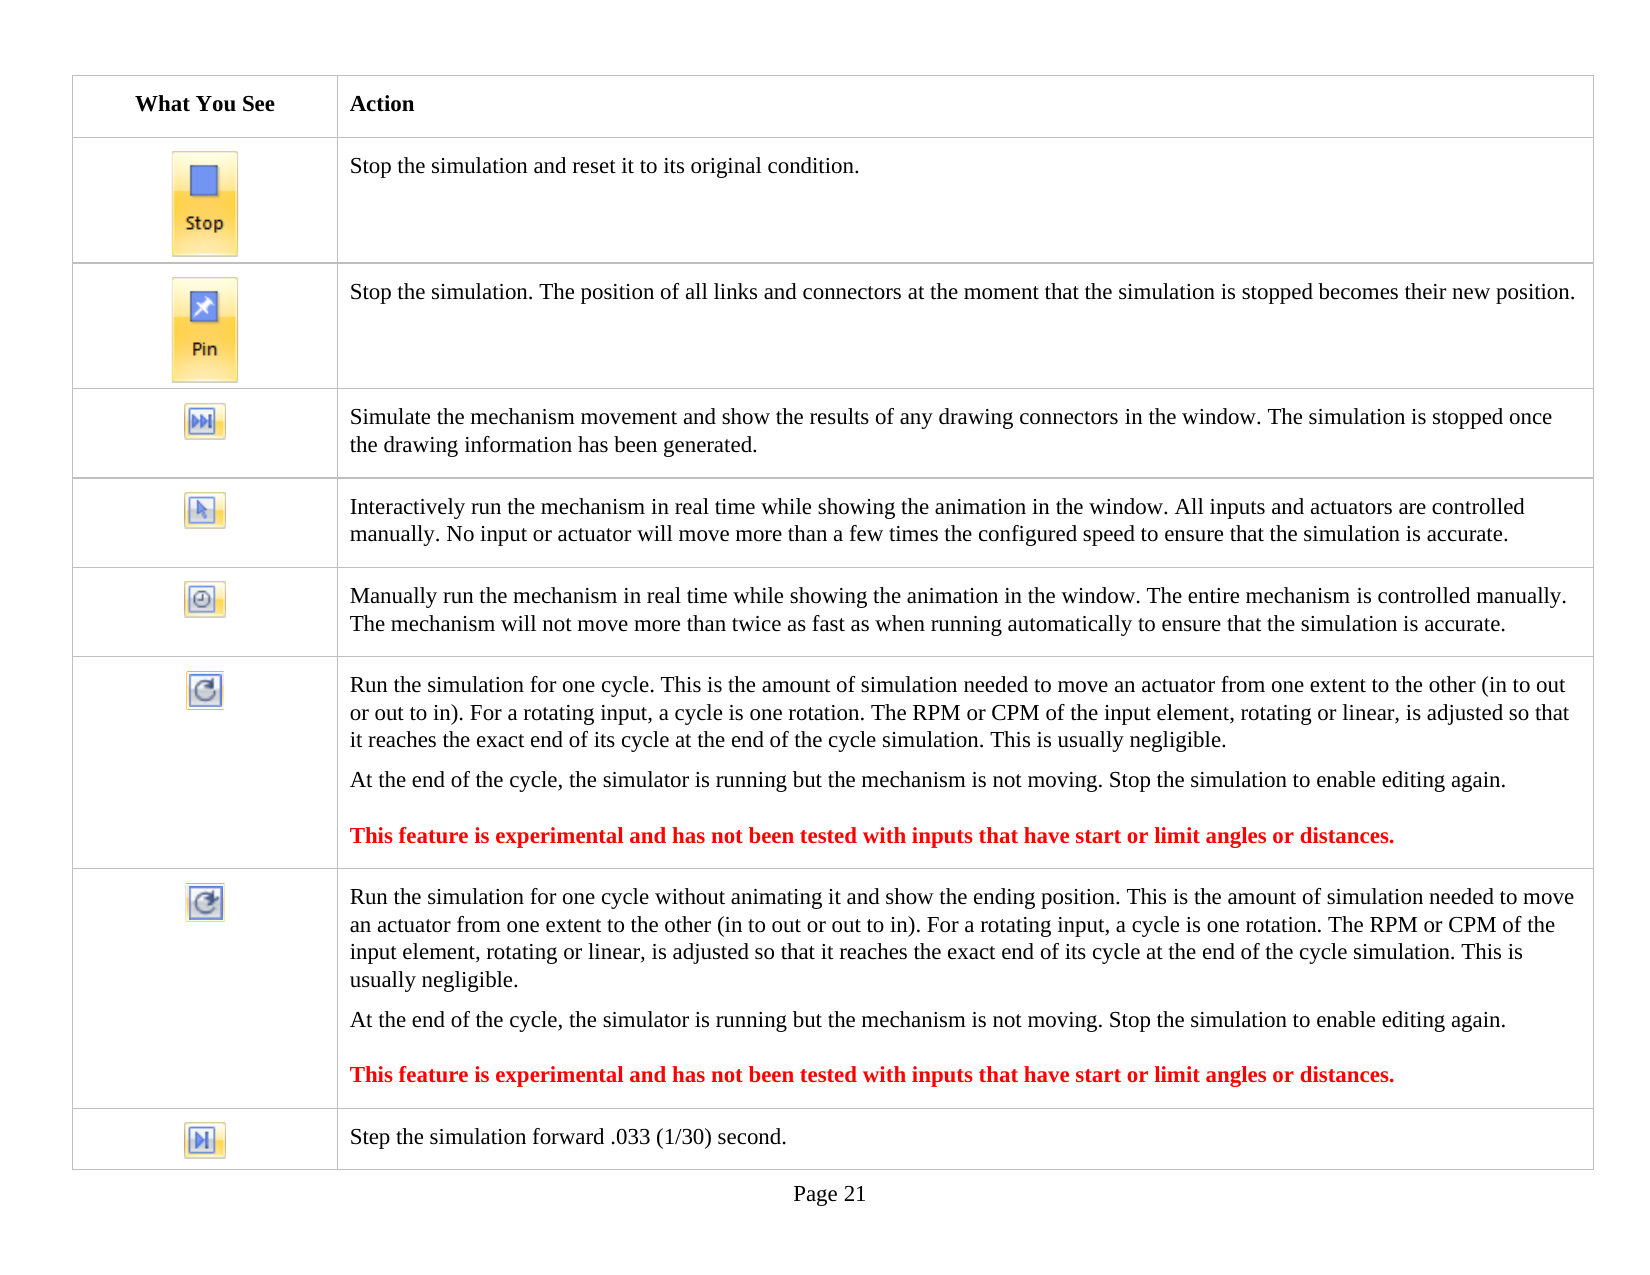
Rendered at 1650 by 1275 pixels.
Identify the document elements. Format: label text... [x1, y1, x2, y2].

table_cell [73, 869, 337, 1107]
table_cell Interactively run the mechanism in real time while showing the animation in the window. All inputs and actuators are controlled manually. No input or actuator will move more than a few times the configured speed to ensure that the simulation is accurate. [338, 479, 1593, 567]
table_cell Stop the simulation and reset it to its original condition. [338, 138, 1593, 262]
table_cell [73, 479, 337, 567]
table_cell Run the simulation for one cycle. This is the amount of simulation needed to move an actuator from one extent to the other (in to out or out to in). For a rotating input, a cycle is one rotation. The RPM or CPM of the input element, rotating or linear, is adjusted so that it reaches the exact end of its cycle at the end of the cycle simulation. This is usually negligible. At the end of the cycle, the simulator is running but the mechanism is not moving. Stop the simulation to enable editing again. This feature is experimental and has not been tested with inputs that have start or limit angles or distances. [338, 657, 1593, 868]
table_cell Manually run the mechanism in real time while showing the animation in the window. The entire mechanism is controlled manually. The mechanism will not move more than twice as fast as when running automatically to ensure that the simulation is accurate. [338, 568, 1593, 656]
table_header Action [338, 76, 1593, 137]
table_cell [73, 264, 337, 388]
picture [171, 277, 239, 383]
picture [186, 671, 224, 710]
picture [184, 581, 226, 618]
table_cell [73, 389, 337, 477]
table_cell [73, 657, 337, 868]
table_cell Run the simulation for one cycle without animating it and show the ending position. This is the amount of simulation needed to move an actuator from one extent to the other (in to out or out to in). For a rotating input, a cycle is one rotation. The RPM or CPM of the input element, rotating or linear, is adjusted so that it reaches the exact end of its cycle at the end of the cycle simulation. This is usually negligible. At the end of the cycle, the simulator is running but the mechanism is not moving. Stop the simulation to enable editing again. This feature is experimental and has not been tested with inputs that have start or limit angles or distances. [338, 869, 1593, 1107]
picture [185, 883, 225, 922]
picture [184, 403, 226, 440]
table_cell [73, 138, 337, 262]
table_cell [73, 568, 337, 656]
picture [184, 492, 226, 529]
picture [171, 151, 239, 257]
table_cell Stop the simulation. The position of all links and connectors at the moment that the simulation is stopped becomes their new position. [338, 264, 1593, 388]
picture [184, 1122, 226, 1159]
table_header What You See [73, 76, 337, 137]
table_cell Simulate the mechanism movement and show the results of any drawing connectors in the window. The simulation is stopped once the drawing information has been generated. [338, 389, 1593, 477]
table_cell [73, 1109, 337, 1169]
table_cell Step the simulation forward .033 (1/30) second. [338, 1109, 1593, 1169]
